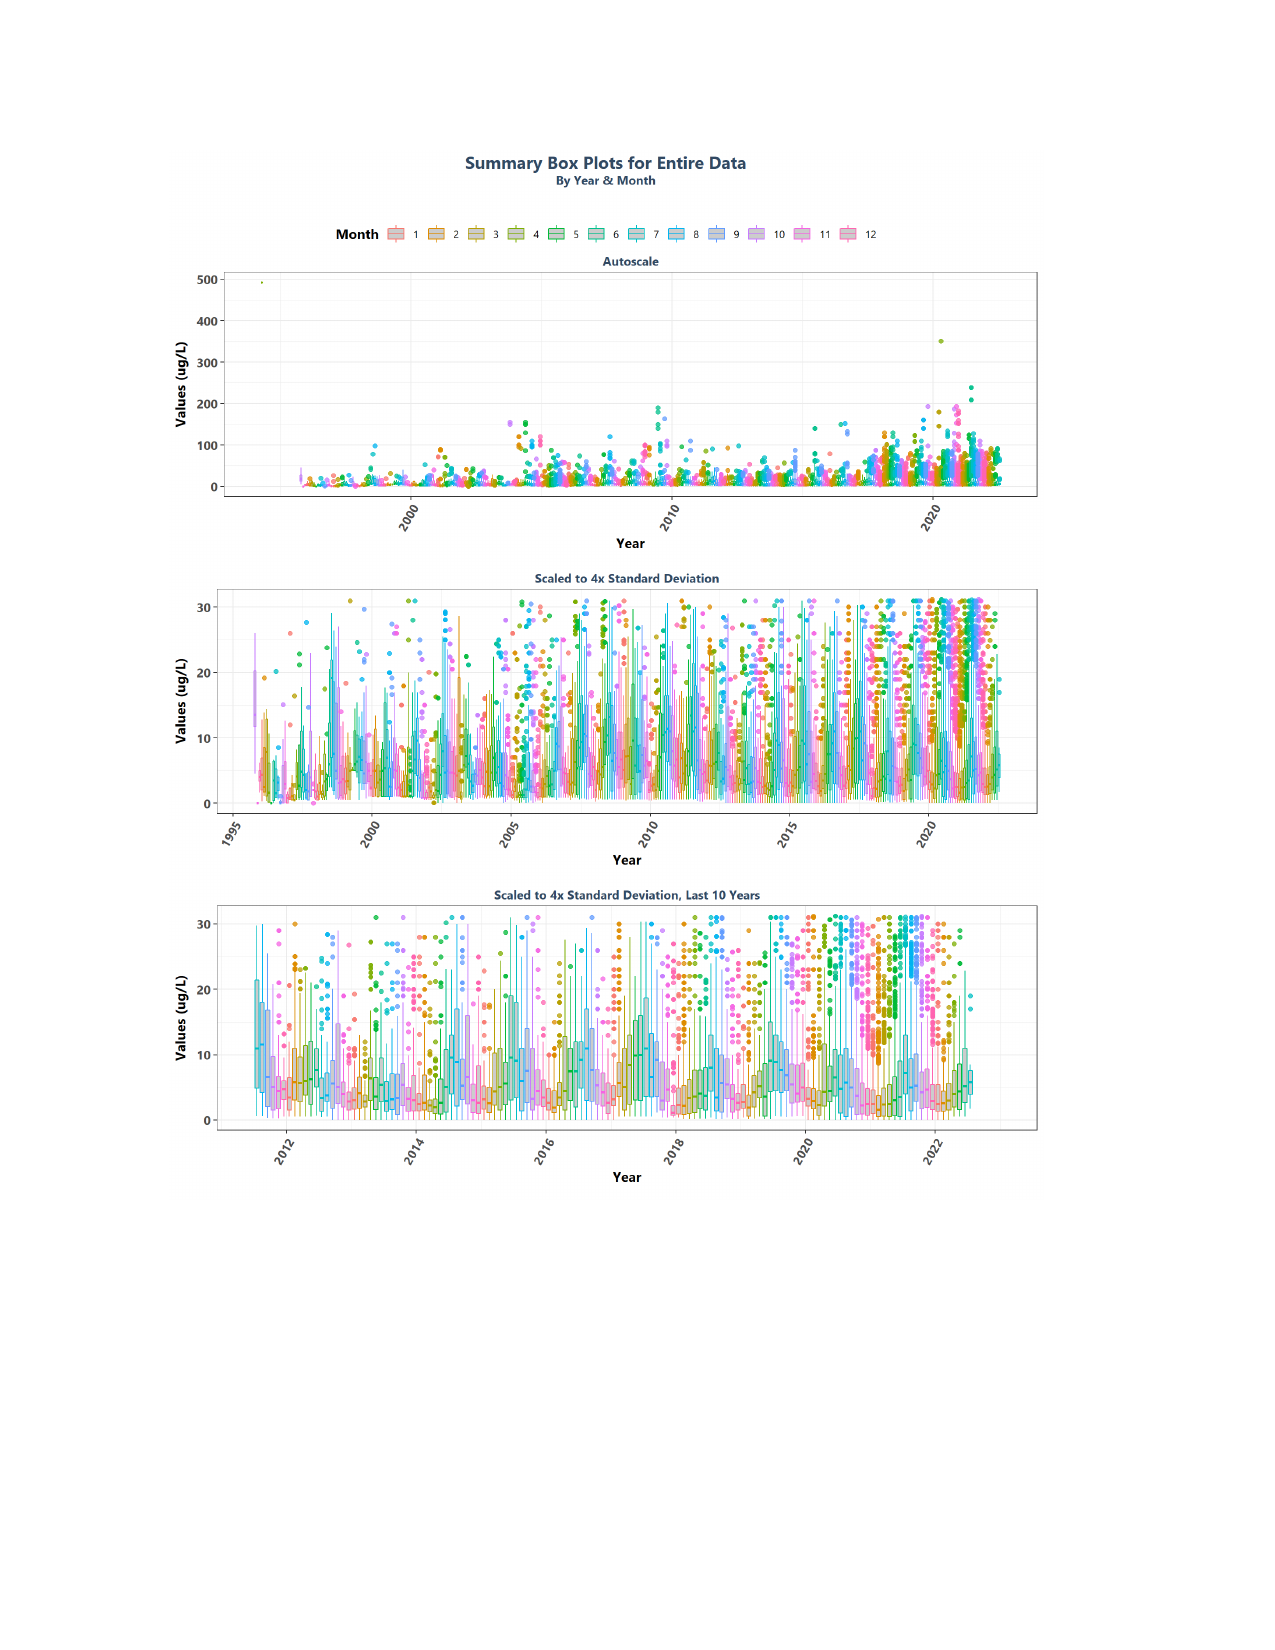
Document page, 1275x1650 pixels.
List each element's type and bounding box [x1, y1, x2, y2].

picture [168, 150, 1044, 1200]
